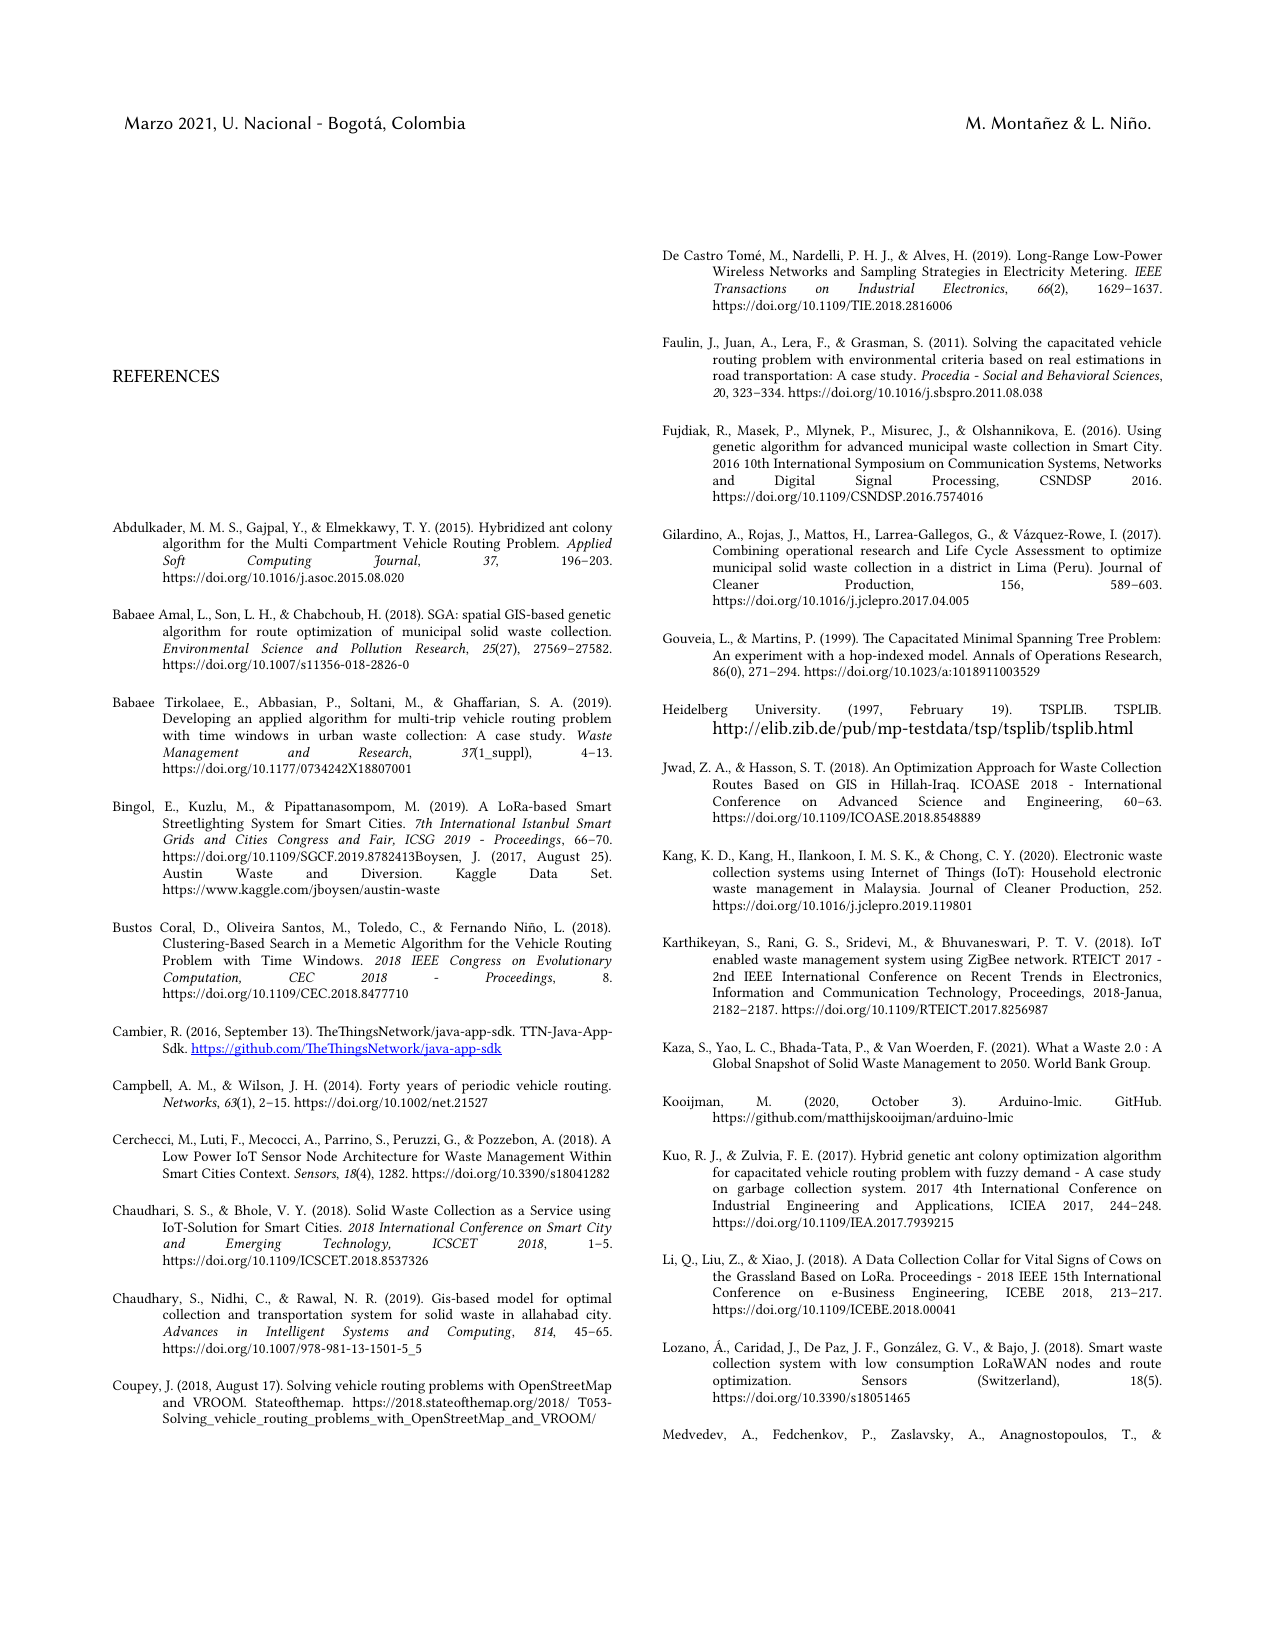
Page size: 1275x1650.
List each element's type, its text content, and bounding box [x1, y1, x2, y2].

text Bustos Coral, D., Oliveira Santos, M., Toledo, C., & Fernando Niño, L. (2018). Clustering-Based Search in a Memetic Algorithm for the Vehicle Routing Problem with Time Windows. 2018 IEEE Congress on Evolutionary Computation, CEC 2018 - Proceedings, 8. https://doi.org/10.1109/CEC.2018.8477710 [112, 919, 612, 1003]
text Chaudhary, S., Nidhi, C., & Rawal, N. R. (2019). Gis-based model for optimal collection and transportation system for solid waste in allahabad city. Advances in Intelligent Systems and Computing, 814, 45–65. https://doi.org/10.1007/978-981-13-1501-5_5 [112, 1290, 612, 1357]
text Lozano, Á., Caridad, J., De Paz, J. F., González, G. V., & Bajo, J. (2018). Smart waste collection system with low consumption LoRaWAN nodes and route optimization. Sensors (Switzerland), 18(5). https://doi.org/10.3390/s18051465 [662, 1339, 1162, 1406]
text REFERENCES [112, 365, 612, 387]
text Cambier, R. (2016, September 13). TheThingsNetwork/java-app-sdk. TTN-Java-App-Sdk. https://github.com/TheThingsNetwork/java-app-sdk [112, 1023, 612, 1057]
text Kooijman, M. (2020, October 3). Arduino-lmic. GitHub. https://github.com/matthijskooijman/arduino-lmic [662, 1093, 1162, 1127]
text Kang, K. D., Kang, H., Ilankoon, I. M. S. K., & Chong, C. Y. (2020). Electronic waste collection systems using Internet of Things (IoT): Household electronic waste management in Malaysia. Journal of Cleaner Production, 252. https://doi.org/10.1016/j.jclepro.2019.119801 [662, 847, 1162, 914]
text Heidelberg University. (1997, February 19). TSPLIB. TSPLIB. http://elib.zib.de/pub/mp-testdata/tsp/tsplib/tsplib.html [662, 701, 1162, 739]
text Abdulkader, M. M. S., Gajpal, Y., & Elmekkawy, T. Y. (2015). Hybridized ant colony algorithm for the Multi Compartment Vehicle Routing Problem. Applied Soft Computing Journal, 37, 196–203. https://doi.org/10.1016/j.asoc.2015.08.020 [112, 519, 612, 586]
text Kaza, S., Yao, L. C., Bhada-Tata, P., & Van Woerden, F. (2021). What a Waste 2.0 : A Global Snapshot of Solid Waste Management to 2050. World Bank Group. [662, 1039, 1162, 1072]
text Tirkolaee, E., Abbasian, P., Soltani, M., & Ghaffarian, S. A. (2019). Developing an applied algorithm for multi-trip vehicle routing problem with time windows in urban waste collection: A case study. Waste Management and Research, 37(1_suppl), 4–13. https://doi.org/10.1177/0734242X18807001 [112, 694, 612, 778]
text Campbell, A. M., & Wilson, J. H. (2014). Forty years of periodic vehicle routing. Networks, 63(1), 2–15. https://doi.org/10.1002/net.21527 [112, 1078, 612, 1111]
text Jwad, Z. A., & Hasson, S. T. (2018). An Optimization Approach for Waste Collection Routes Based on GIS in Hillah-Iraq. ICOASE 2018 - International Conference on Advanced Science and Engineering, 60–63. https://doi.org/10.1109/ICOASE.2018.8548889 [662, 760, 1162, 827]
